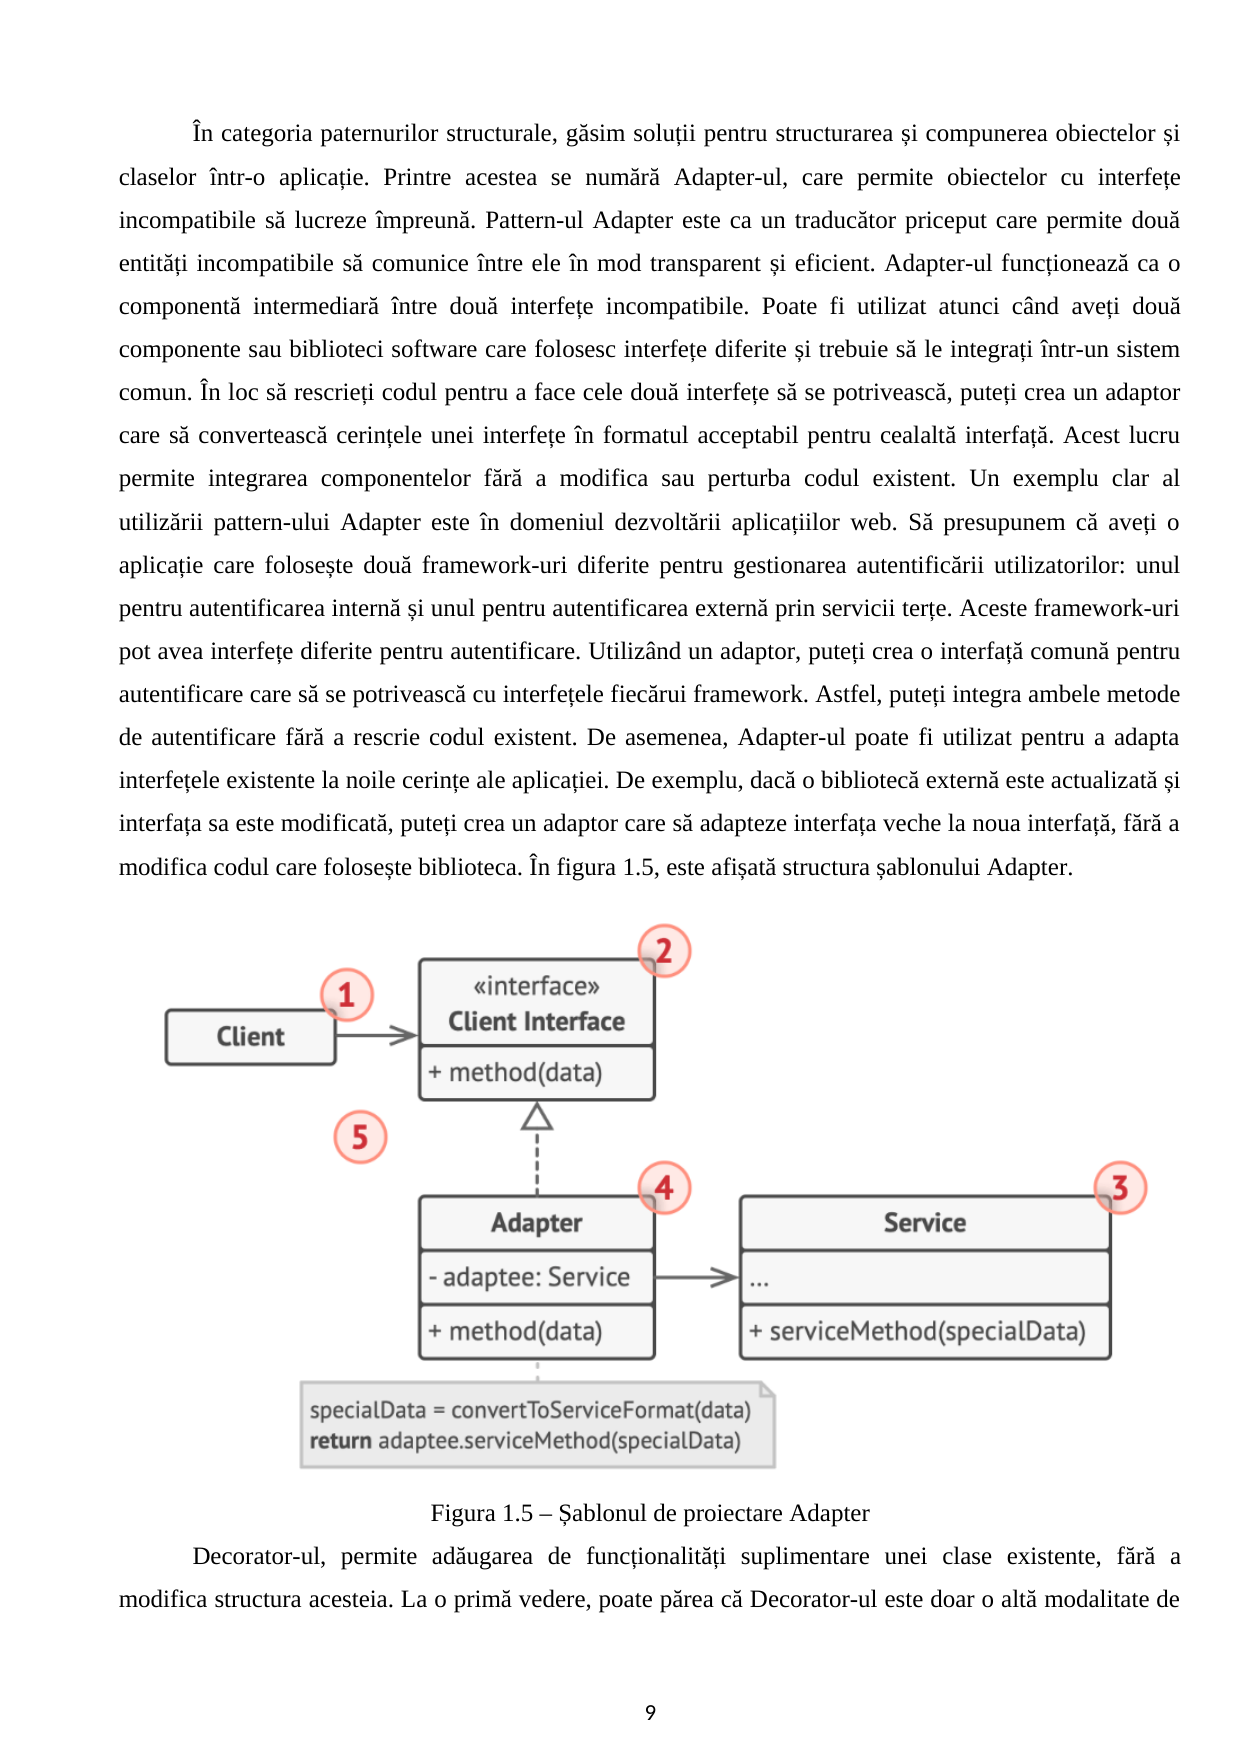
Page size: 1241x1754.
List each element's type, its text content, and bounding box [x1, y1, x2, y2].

picture [118, 894, 1182, 1484]
text Figura 1.5 – Șablonul de proiectare Adapter [118, 1498, 1182, 1526]
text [118, 1541, 1182, 1613]
text În categoria paternurilor structurale, găsim soluții pentru structurarea și compunerea obiectelor și claselor într-o aplicație. Printre acestea se numără Adapter-ul, care permite obiectelor cu interfețe incompatibile să lucreze împreună. Pattern-ul Adapter este ca un traducător priceput care permite două entități incompatibile să comunice între ele în mod transparent și eficient. Adapter-ul funcționează ca o componentă intermediară între două interfețe incompatibile. Poate fi utilizat atunci când aveți două componente sau biblioteci software care folosesc interfețe diferite și trebuie să le integrați într-un sistem comun. În loc să rescrieți codul pentru a face cele două interfețe să se potrivească, puteți crea un adaptor care să convertească cerințele unei interfețe în formatul acceptabil pentru cealaltă interfață. Acest lucru permite integrarea componentelor fără a modifica sau perturba codul existent. Un exemplu clar al utilizării pattern-ului Adapter este în domeniul dezvoltării aplicațiilor web. Să presupunem că aveți o aplicație care folosește două framework-uri diferite pentru gestionarea autentificării utilizatorilor: unul pentru autentificarea internă și unul pentru autentificarea externă prin servicii terțe. Aceste framework-uri pot avea interfețe diferite pentru autentificare. Utilizând un adaptor, puteți crea o interfață comună pentru autentificare care să se potrivească cu interfețele fiecărui framework. Astfel, puteți integra ambele metode de autentificare fără a rescrie codul existent. De asemenea, Adapter-ul poate fi utilizat pentru a adapta interfețele existente la noile cerințe ale aplicației. De exemplu, dacă o bibliotecă externă este actualizată și interfața sa este modificată, puteți crea un adaptor care să adapteze interfața veche la noua interfață, fără a modifica codul care folosește biblioteca. În figura 1.5, este afișată structura șablonului Adapter. [118, 118, 1182, 880]
